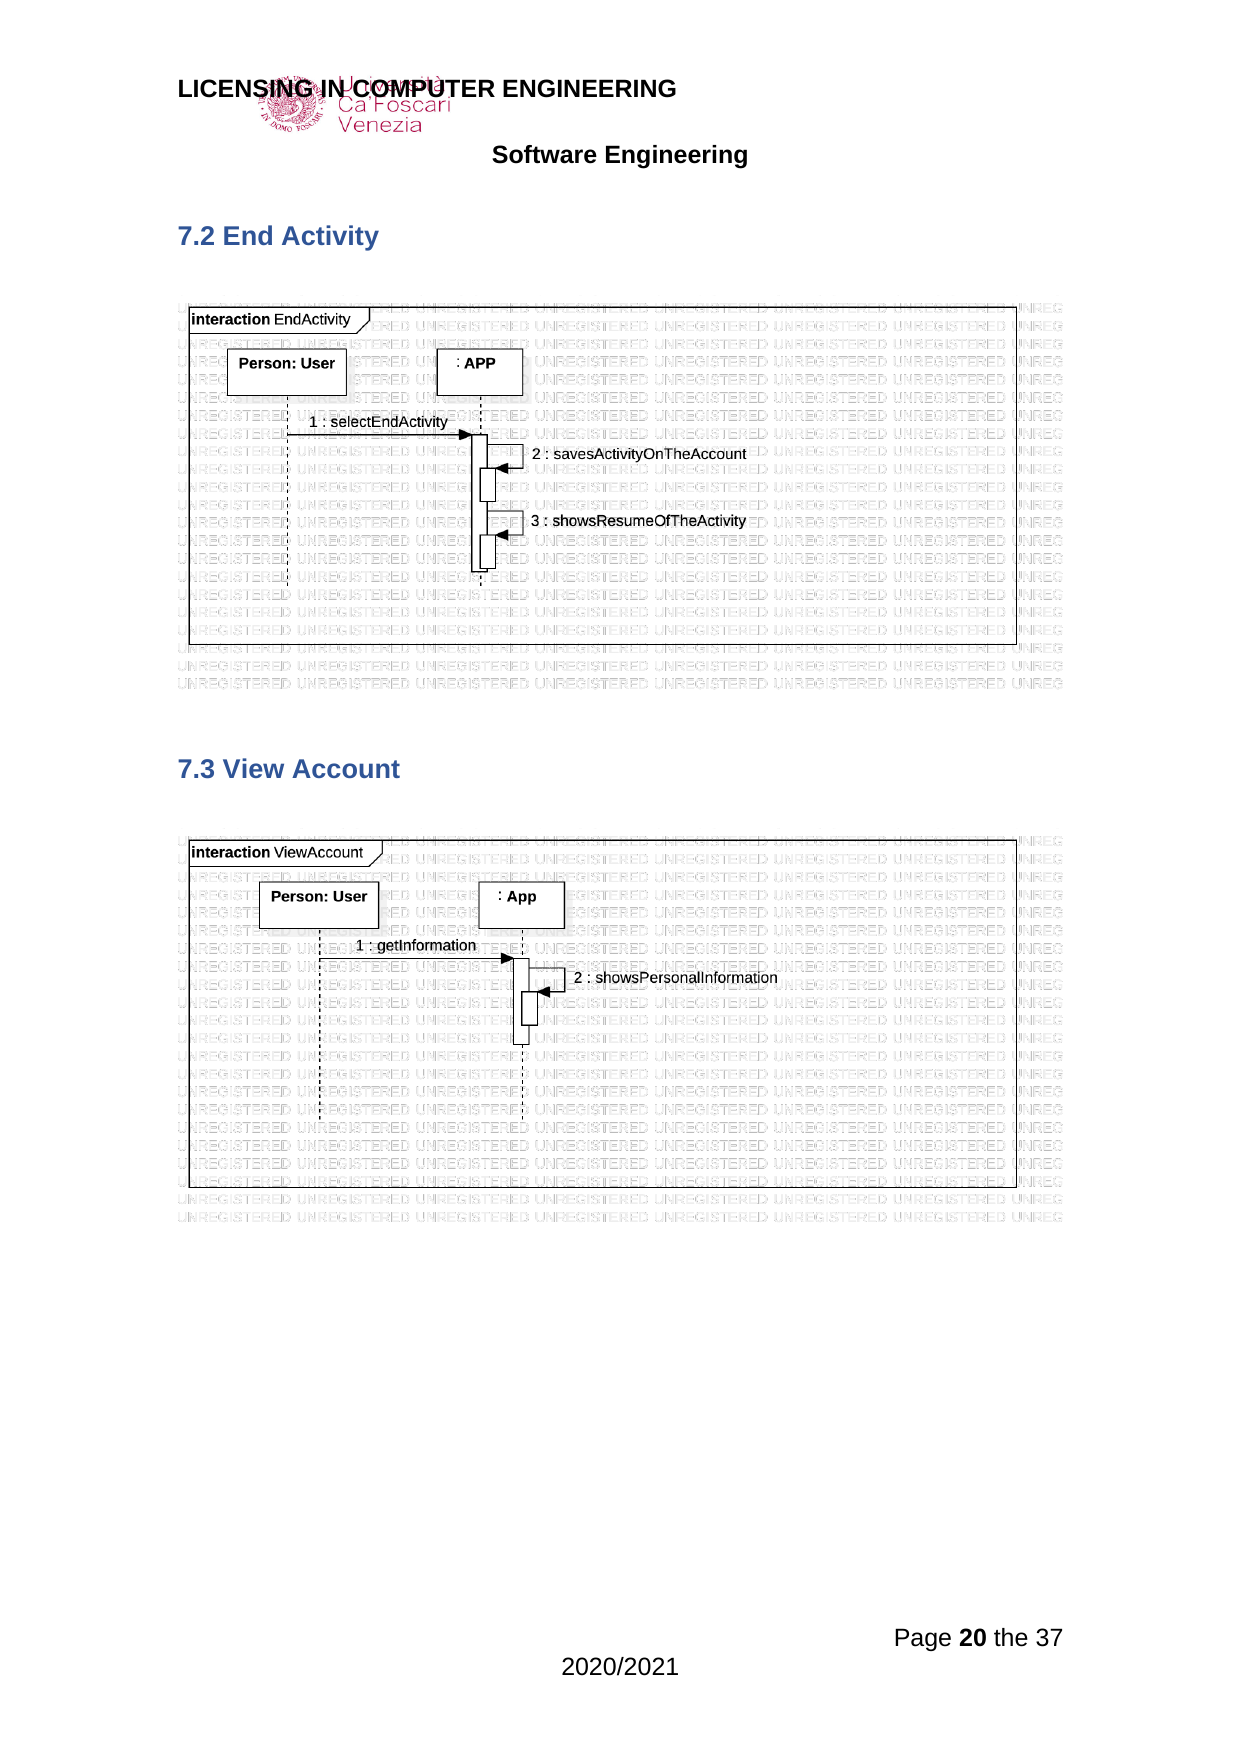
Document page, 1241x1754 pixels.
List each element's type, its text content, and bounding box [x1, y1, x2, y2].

picture [177, 828, 1063, 1235]
picture [177, 295, 1063, 692]
subtitle View Account [177, 753, 1063, 784]
subtitle End Activity [177, 220, 1063, 251]
picture [237, 54, 469, 147]
